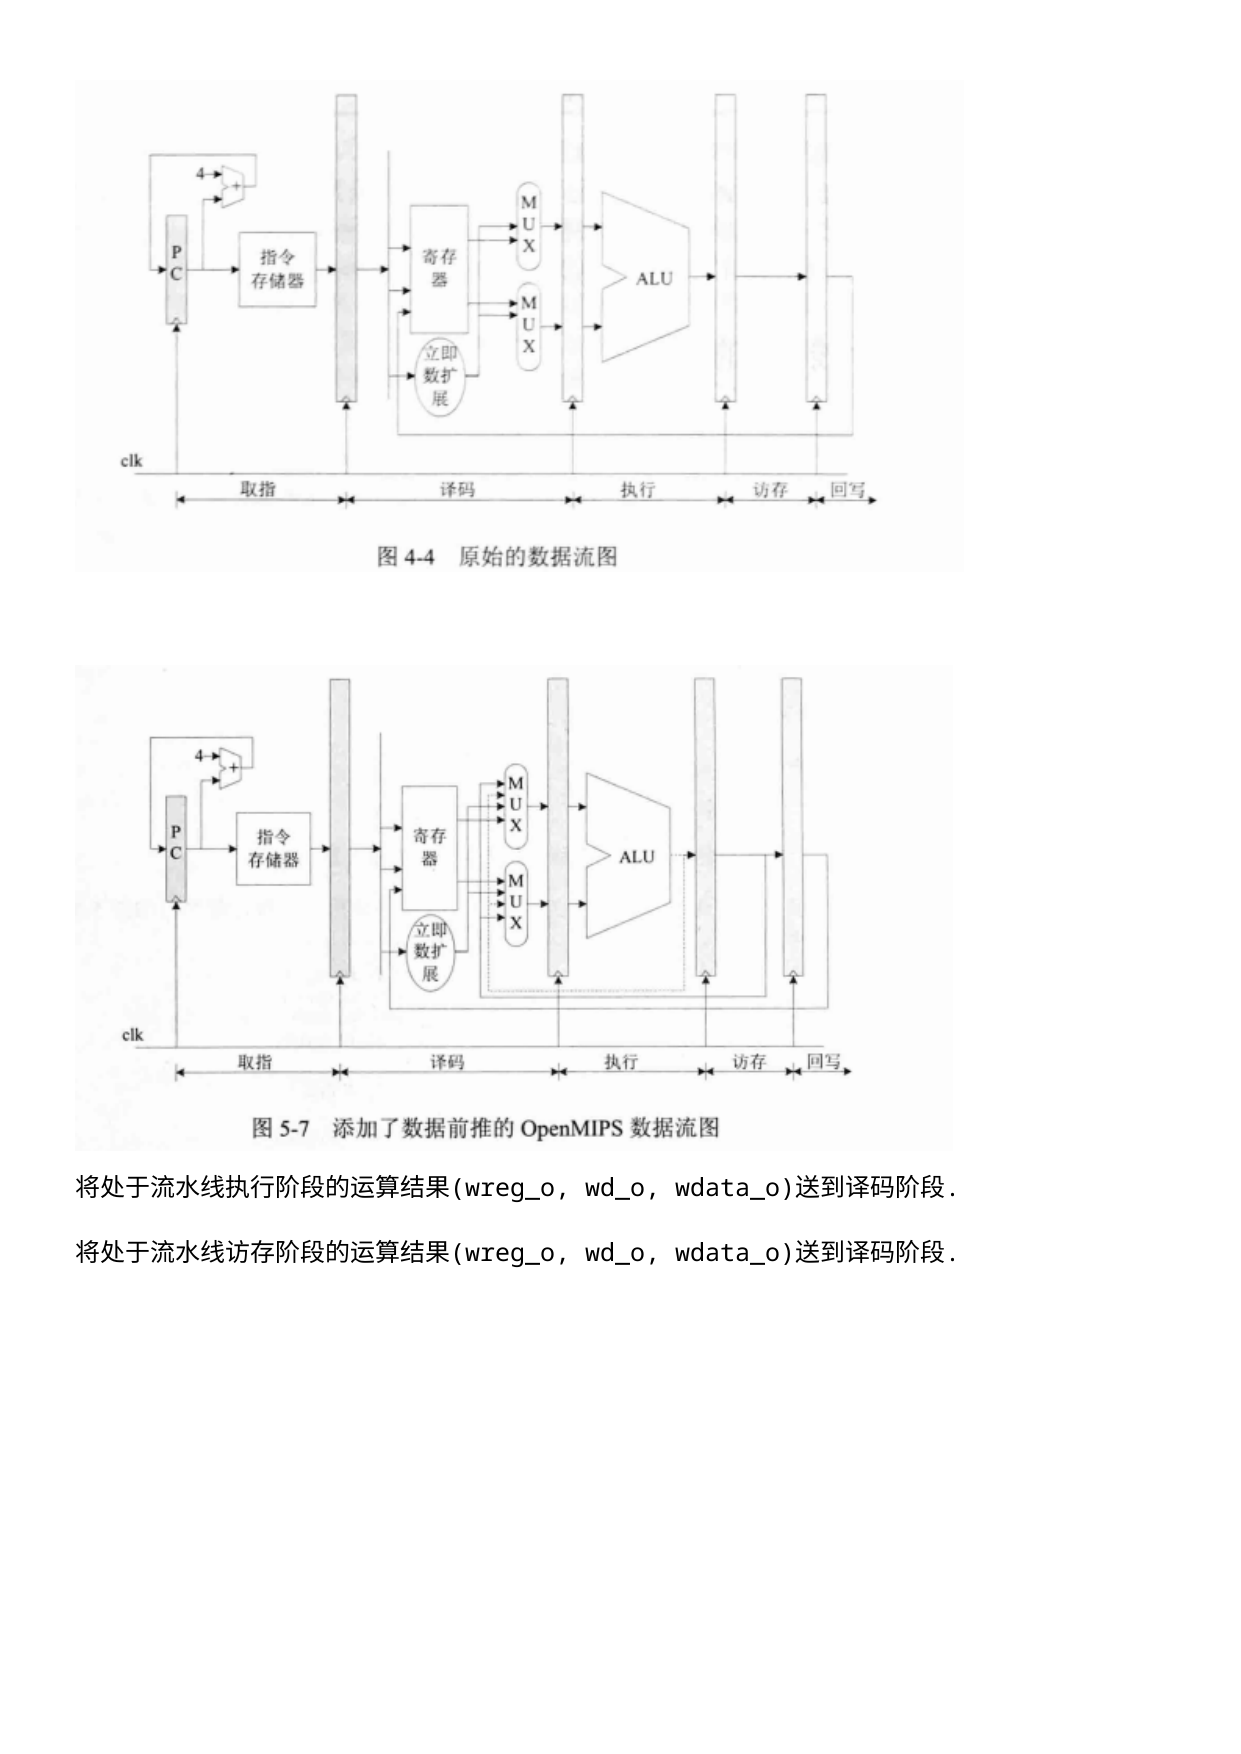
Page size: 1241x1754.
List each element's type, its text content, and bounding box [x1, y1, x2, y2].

picture [75, 80, 964, 572]
text 将处于流水线访存阶段的运算结果(wreg_o, wd_o, wdata_o)送到译码阶段. [75, 1218, 1165, 1283]
text 将处于流水线执行阶段的运算结果(wreg_o, wd_o, wdata_o)送到译码阶段. [75, 1153, 1165, 1218]
picture [75, 665, 954, 1151]
